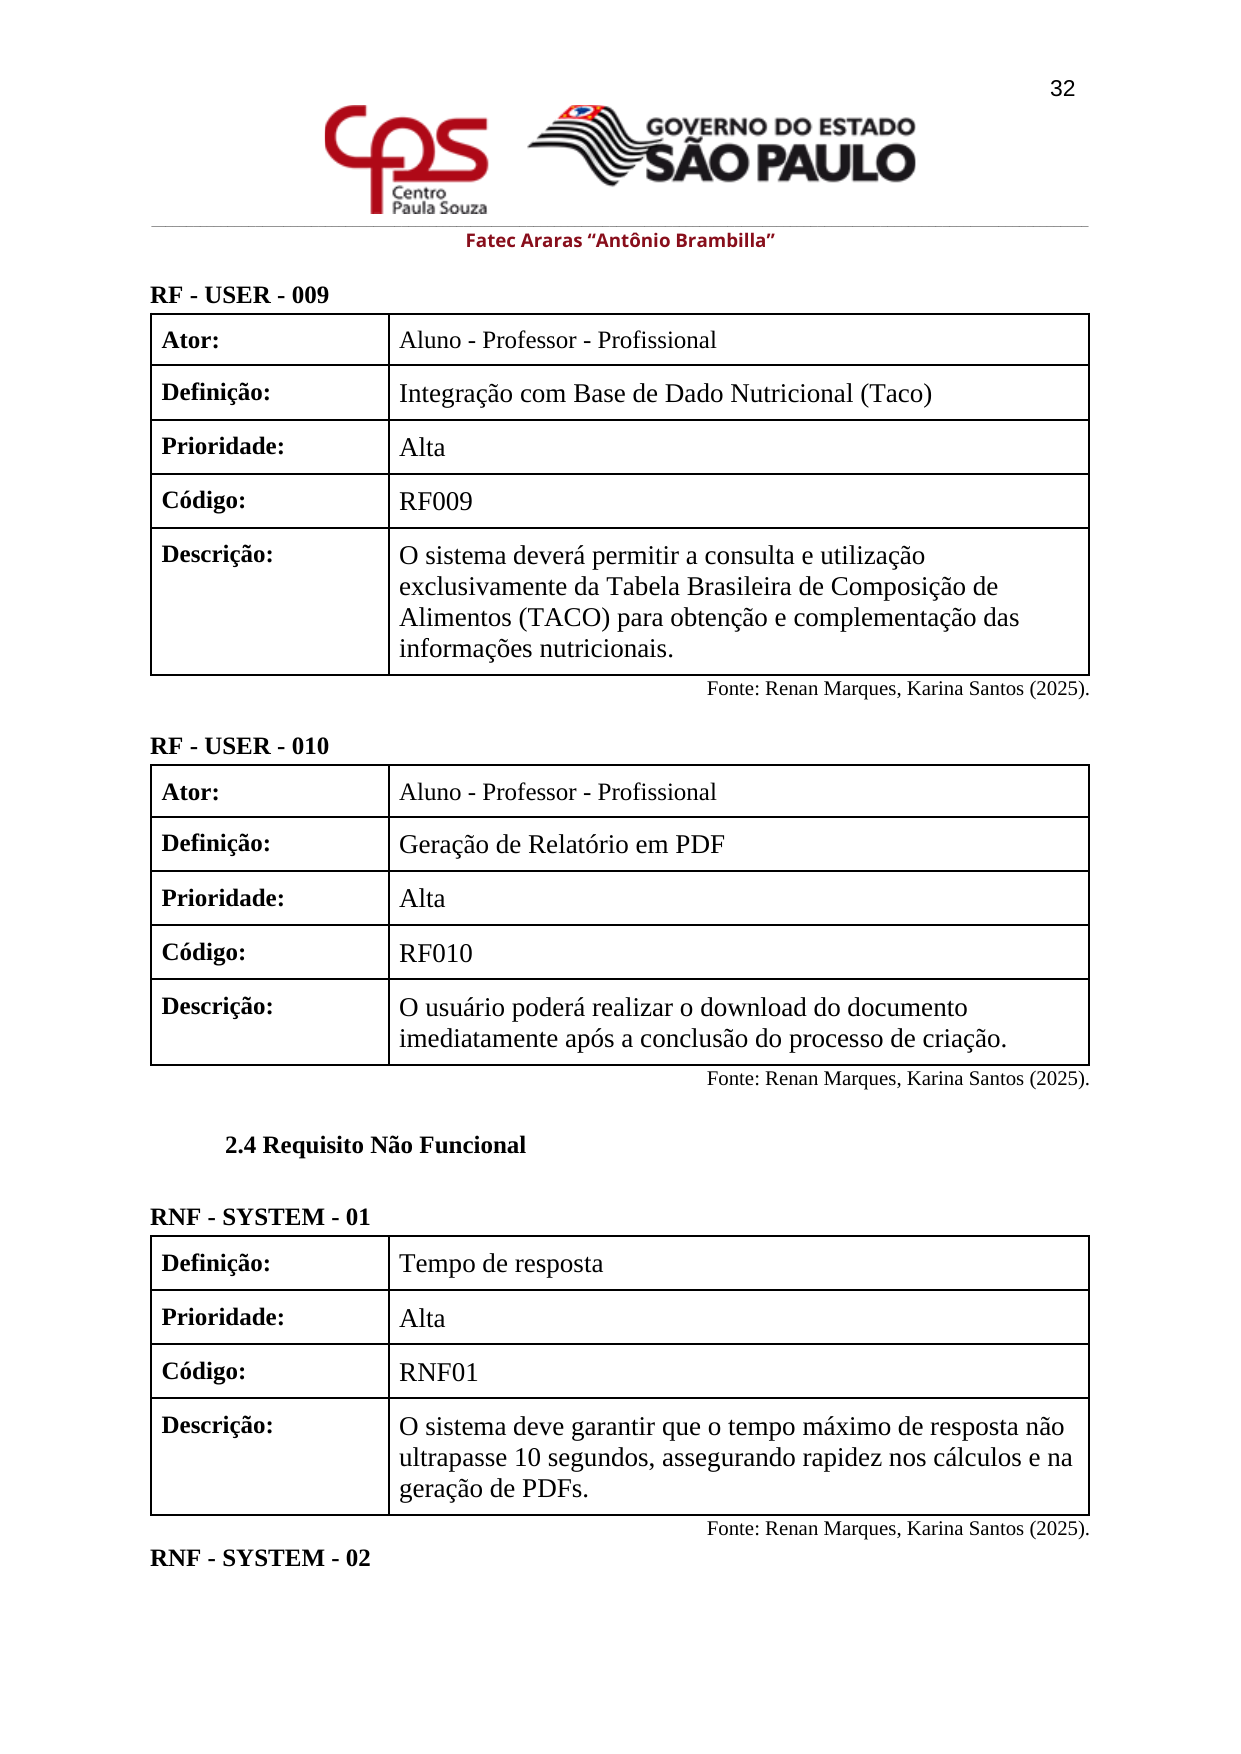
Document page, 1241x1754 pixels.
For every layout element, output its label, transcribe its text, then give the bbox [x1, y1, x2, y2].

table_cell Definição: [152, 818, 388, 870]
table_cell O sistema deve garantir que o tempo máximo de resposta não ultrapasse 10 segundos, assegurando rapidez nos cálculos e na geração de PDFs. [390, 1399, 1088, 1514]
subtitle 2.4 Requisito Não Funcional [150, 1131, 1090, 1159]
table_cell Código: [152, 926, 388, 978]
text RNF - SYSTEM - 02 [150, 1543, 1090, 1572]
table_cell Integração com Base de Dado Nutricional (Taco) [390, 366, 1088, 418]
text Fonte: Renan Marques, Karina Santos (2025). [150, 1516, 1090, 1540]
table_cell Código: [152, 1345, 388, 1397]
table_cell Alta [390, 1291, 1088, 1343]
text RNF - SYSTEM - 01 [150, 1202, 1090, 1231]
table_header Definição: [152, 1237, 388, 1289]
table_cell Descrição: [152, 1399, 388, 1514]
table_cell Alta [390, 872, 1088, 924]
text Fonte: Renan Marques, Karina Santos (2025). [150, 676, 1090, 700]
table_header Ator: [152, 315, 388, 364]
table_header Ator: [152, 766, 388, 816]
table_cell O sistema deverá permitir a consulta e utilização exclusivamente da Tabela Brasileira de Composição de Alimentos (TACO) para obtenção e complementação das informações nutricionais. [390, 529, 1088, 674]
table_cell RF010 [390, 926, 1088, 978]
table_header Aluno - Professor - Profissional [390, 315, 1088, 364]
table_cell Descrição: [152, 529, 388, 674]
picture [324, 105, 916, 214]
table_cell RF009 [390, 475, 1088, 527]
table_cell Definição: [152, 366, 388, 418]
table_header Tempo de resposta [390, 1237, 1088, 1289]
table_cell Geração de Relatório em PDF [390, 818, 1088, 870]
table_cell Código: [152, 475, 388, 527]
table_cell RNF01 [390, 1345, 1088, 1397]
text RF - USER - 010 [150, 731, 1090, 760]
table_header Aluno - Professor - Profissional [390, 766, 1088, 816]
table_cell O usuário poderá realizar o download do documento imediatamente após a conclusão do processo de criação. [390, 980, 1088, 1063]
text RF - USER - 009 [150, 280, 1090, 308]
table_cell Prioridade: [152, 872, 388, 924]
text Fonte: Renan Marques, Karina Santos (2025). [150, 1066, 1090, 1089]
table_cell Prioridade: [152, 421, 388, 472]
table_cell Descrição: [152, 980, 388, 1063]
table_cell Prioridade: [152, 1291, 388, 1343]
table_cell Alta [390, 421, 1088, 472]
